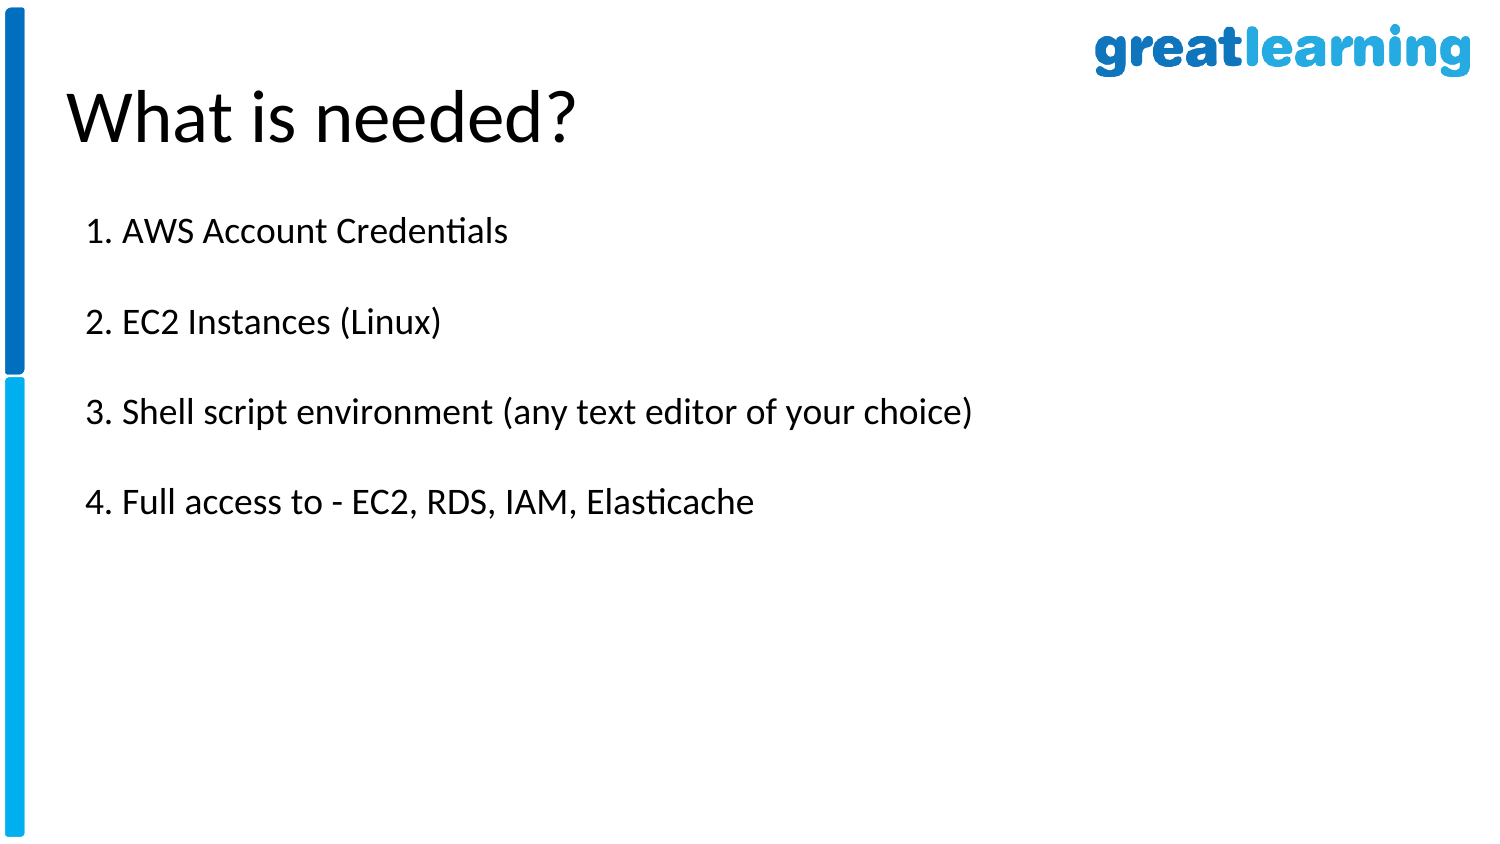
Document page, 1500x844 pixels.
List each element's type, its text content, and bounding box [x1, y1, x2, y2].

subtitle What is needed? [66, 77, 1479, 159]
picture [1095, 24, 1470, 77]
list Shell script environment (any text editor of your choice) [85, 388, 1479, 433]
list EC2 Instances (Linux) [85, 298, 1479, 343]
list Full access to - EC2, RDS, IAM, Elasticache [85, 478, 1479, 523]
list AWS Account Credentials [85, 207, 1479, 253]
